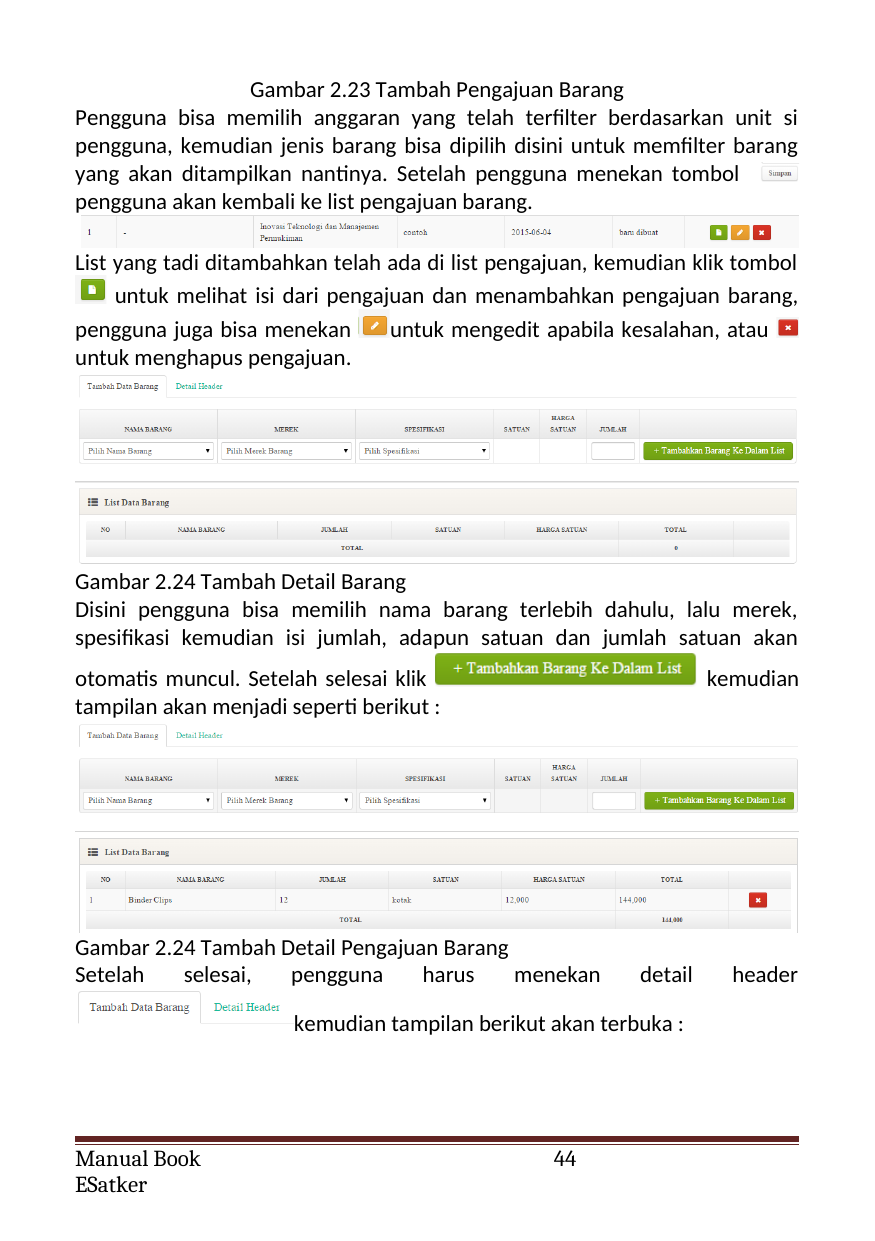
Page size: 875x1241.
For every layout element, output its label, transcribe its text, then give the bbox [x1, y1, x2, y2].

picture [75, 720, 799, 933]
picture [75, 215, 799, 248]
picture [75, 988, 294, 1032]
picture [434, 651, 699, 687]
text Disini pengguna bisa memilih nama barang terlebih dahulu, lalu merek, spesifikasi kemudian isi jumlah, adapun satuan dan jumlah satuan akan otomatis muncul. Setelah selesai klik kemudian tampilan akan menjadi seperti berikut : [75, 595, 799, 720]
picture [75, 371, 799, 568]
picture [776, 317, 799, 338]
text Gambar 2.24 Tambah Detail Pengajuan Barang [75, 933, 799, 961]
text List yang tadi ditambahkan telah ada di list pengajuan, kemudian klik tombol untuk melihat isi dari pengajuan dan menambahkan pengajuan barang, pengguna juga bisa menekan untuk mengedit apabila kesalahan, atau untuk menghapus pengajuan. [75, 248, 799, 371]
picture [75, 275, 107, 304]
text Setelah selesai, pengguna harus menekan detail header kemudian tampilan berikut akan terbuka : [75, 961, 799, 1037]
picture [758, 162, 800, 182]
picture [358, 309, 390, 338]
text Gambar 2.23 Tambah Pengajuan Barang [75, 75, 799, 103]
text Gambar 2.24 Tambah Detail Barang [75, 568, 799, 595]
text Pengguna bisa memilih anggaran yang telah terfilter berdasarkan unit si pengguna, kemudian jenis barang bisa dipilih disini untuk memfilter barang yang akan ditampilkan nantinya. Setelah pengguna menekan tombol pengguna akan kembali ke list pengajuan barang. [75, 103, 799, 215]
